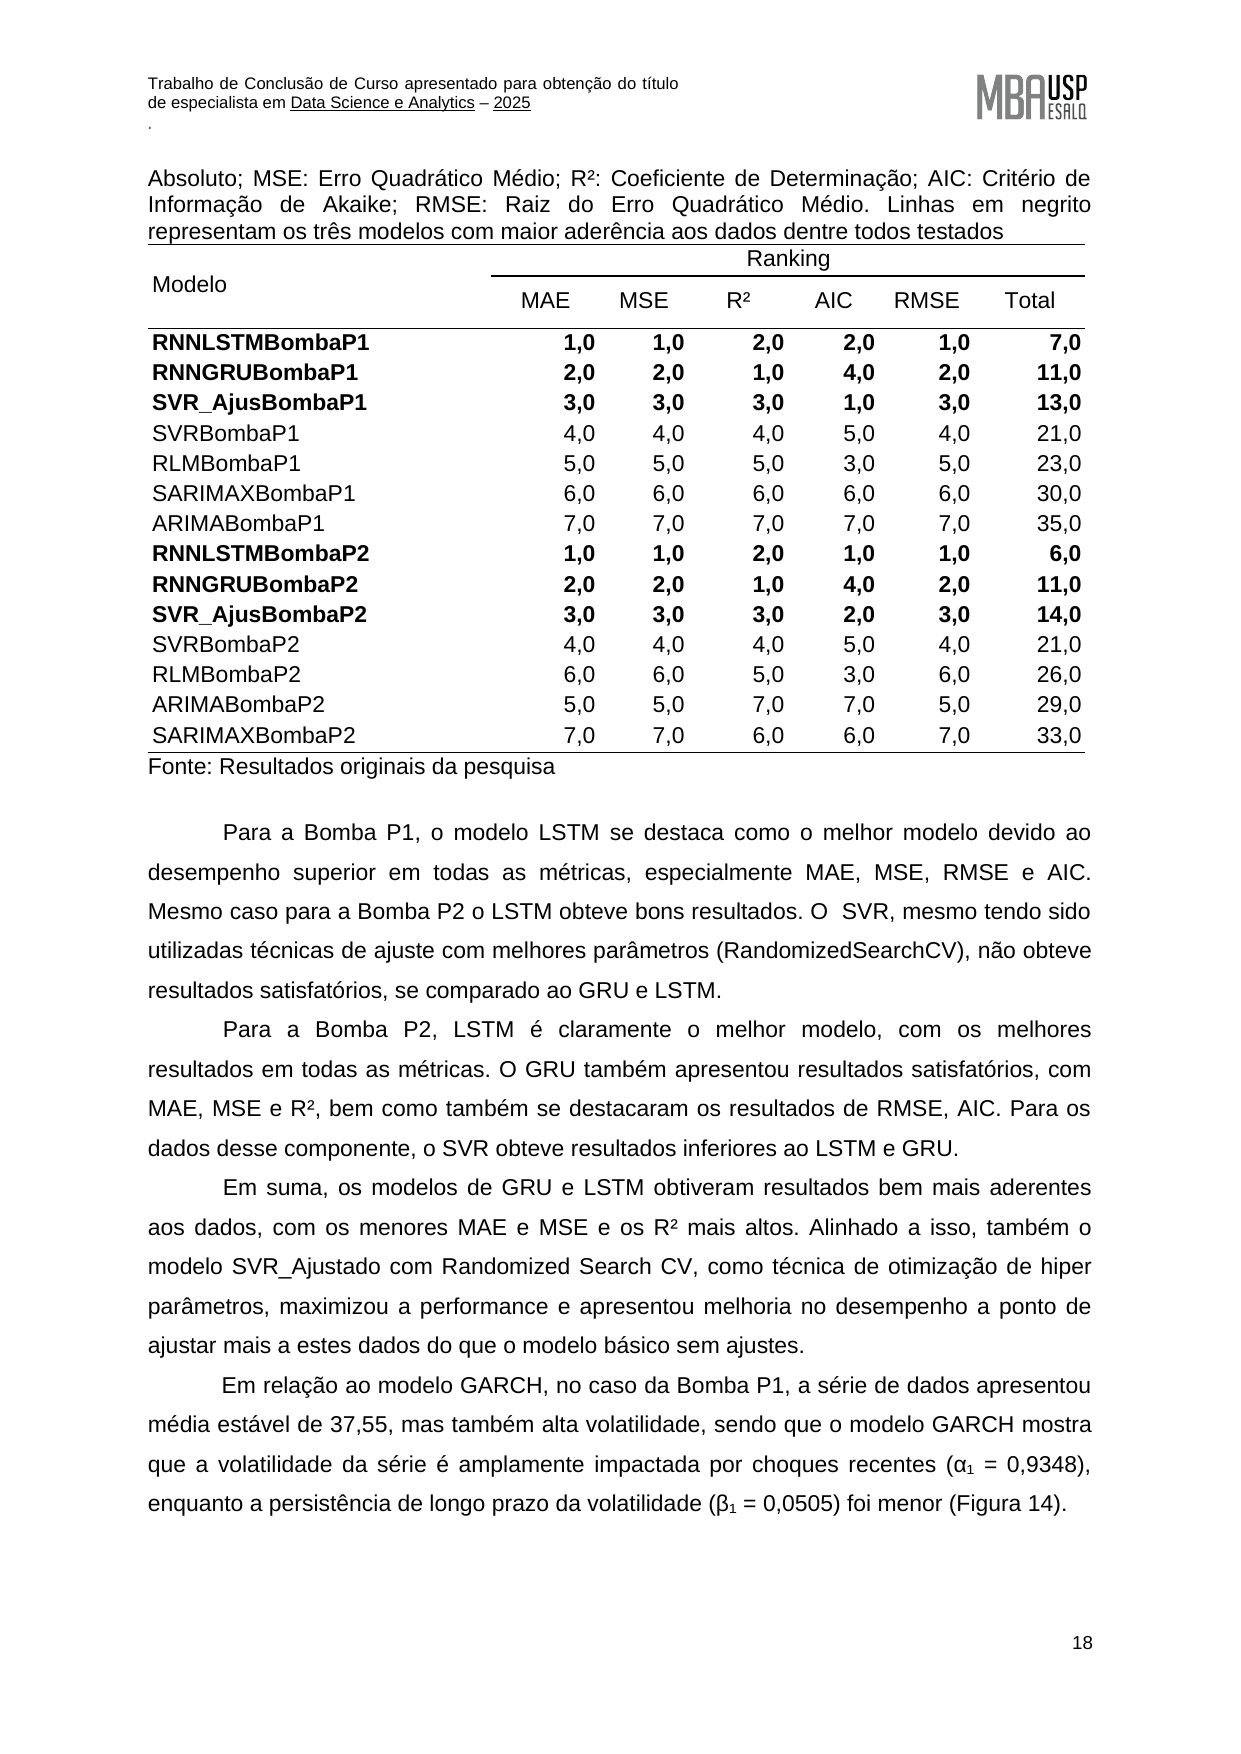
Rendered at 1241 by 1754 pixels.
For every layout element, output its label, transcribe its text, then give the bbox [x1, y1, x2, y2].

table_cell 2,0 [879, 571, 974, 601]
text Em relação ao modelo GARCH, no caso da Bomba P1, a série de dados apresentou média estável de 37,55, mas também alta volatilidade, sendo que o modelo GARCH mostra que a volatilidade da série é amplamente impactada por choques recentes (α₁ = 0,9348), enquanto a persistência de longo prazo da volatilidade (β₁ = 0,0505) foi menor (Figura 14). [148, 1372, 1092, 1516]
text Para a Bomba P2, LSTM é claramente o melhor modelo, com os melhores resultados em todas as métricas. O GRU também apresentou resultados satisfatórios, com MAE, MSE e R², bem como também se destacaram os resultados de RMSE, AIC. Para os dados desse componente, o SVR obteve resultados inferiores ao LSTM e GRU. [148, 1016, 1092, 1161]
table_cell 3,0 [688, 601, 788, 631]
table_cell 7,0 [788, 510, 879, 540]
table_cell 1,0 [491, 540, 599, 571]
table_cell 7,0 [788, 691, 879, 722]
table_cell 4,0 [491, 420, 599, 450]
table_cell 1,0 [879, 329, 974, 359]
table_cell 5,0 [688, 661, 788, 691]
table_cell 2,0 [599, 571, 688, 601]
table_cell 6,0 [599, 661, 688, 691]
table_cell 7,0 [491, 510, 599, 540]
table_cell 5,0 [788, 420, 879, 450]
table_cell 4,0 [599, 420, 688, 450]
table_cell 4,0 [688, 631, 788, 661]
table_cell Total [974, 277, 1085, 328]
table_cell 1,0 [491, 329, 599, 359]
table_cell 7,0 [688, 510, 788, 540]
table_cell 7,0 [879, 722, 974, 752]
table_cell RNNGRUBombaP1 [148, 359, 491, 389]
table_cell 35,0 [974, 510, 1085, 540]
table_cell SVR_AjusBombaP2 [148, 601, 491, 631]
table_cell 21,0 [974, 420, 1085, 450]
table_cell 2,0 [788, 329, 879, 359]
table_cell 6,0 [974, 540, 1085, 571]
table_cell SVRBombaP1 [148, 420, 491, 450]
table_cell 29,0 [974, 691, 1085, 722]
table_cell 5,0 [788, 631, 879, 661]
text Para a Bomba P1, o modelo LSTM se destaca como o melhor modelo devido ao desempenho superior em todas as métricas, especialmente MAE, MSE, RMSE e AIC. Mesmo caso para a Bomba P2 o LSTM obteve bons resultados. O SVR, mesmo tendo sido utilizadas técnicas de ajuste com melhores parâmetros (RandomizedSearchCV), não obteve resultados satisfatórios, se comparado ao GRU e LSTM. [148, 819, 1092, 1003]
table_cell 2,0 [879, 359, 974, 389]
table_cell 1,0 [879, 540, 974, 571]
table_cell 5,0 [688, 450, 788, 480]
table_cell 3,0 [879, 601, 974, 631]
table_cell 11,0 [974, 571, 1085, 601]
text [148, 165, 1092, 244]
table_cell RMSE [879, 277, 974, 328]
table_cell 6,0 [688, 722, 788, 752]
table_cell 30,0 [974, 480, 1085, 510]
text Fonte: Resultados originais da pesquisa [148, 753, 1092, 779]
table_cell 1,0 [688, 571, 788, 601]
table_cell 6,0 [491, 480, 599, 510]
table_cell 7,0 [879, 510, 974, 540]
table_cell 6,0 [688, 480, 788, 510]
table_cell SARIMAXBombaP1 [148, 480, 491, 510]
table_cell 4,0 [879, 420, 974, 450]
table_cell 26,0 [974, 661, 1085, 691]
table_cell 5,0 [879, 450, 974, 480]
table_cell 6,0 [599, 480, 688, 510]
table_cell 4,0 [491, 631, 599, 661]
table_cell SVRBombaP2 [148, 631, 491, 661]
table_cell 4,0 [879, 631, 974, 661]
table_cell ARIMABombaP2 [148, 691, 491, 722]
table_cell 6,0 [491, 661, 599, 691]
table_cell MAE [491, 277, 599, 328]
table_cell 33,0 [974, 722, 1085, 752]
table_cell 2,0 [788, 601, 879, 631]
table_cell 1,0 [788, 389, 879, 419]
table_cell SVR_AjusBombaP1 [148, 389, 491, 419]
table_cell 4,0 [788, 571, 879, 601]
table_cell 7,0 [599, 510, 688, 540]
table_cell 7,0 [599, 722, 688, 752]
table_cell 11,0 [974, 359, 1085, 389]
table_cell 3,0 [788, 450, 879, 480]
table_cell 23,0 [974, 450, 1085, 480]
table_cell 2,0 [491, 359, 599, 389]
table_cell 6,0 [879, 480, 974, 510]
table_cell 5,0 [879, 691, 974, 722]
table_cell 14,0 [974, 601, 1085, 631]
table_cell ARIMABombaP1 [148, 510, 491, 540]
table_cell 6,0 [788, 480, 879, 510]
table_cell 4,0 [688, 420, 788, 450]
table_cell RLMBombaP1 [148, 450, 491, 480]
table_cell 2,0 [688, 329, 788, 359]
table_header Ranking [491, 245, 1085, 275]
table_cell 5,0 [599, 450, 688, 480]
table_cell RNNLSTMBombaP2 [148, 540, 491, 571]
table_cell 6,0 [879, 661, 974, 691]
table_cell 7,0 [491, 722, 599, 752]
table_cell 5,0 [491, 450, 599, 480]
table_cell 3,0 [788, 661, 879, 691]
table_cell 3,0 [491, 389, 599, 419]
table_cell 4,0 [788, 359, 879, 389]
table_cell 5,0 [599, 691, 688, 722]
table_cell AIC [788, 277, 879, 328]
table_cell 7,0 [688, 691, 788, 722]
table_cell 13,0 [974, 389, 1085, 419]
table_cell RLMBombaP2 [148, 661, 491, 691]
table_cell 1,0 [599, 329, 688, 359]
table_cell R² [688, 277, 788, 328]
table_header Modelo [148, 245, 491, 328]
table_cell 2,0 [491, 571, 599, 601]
table_cell 2,0 [599, 359, 688, 389]
table_cell SARIMAXBombaP2 [148, 722, 491, 752]
table_cell 3,0 [599, 601, 688, 631]
table_cell RNNLSTMBombaP1 [148, 329, 491, 359]
table_cell 2,0 [688, 540, 788, 571]
table_cell MSE [599, 277, 688, 328]
table_cell 1,0 [599, 540, 688, 571]
table_cell 3,0 [599, 389, 688, 419]
table_cell 4,0 [599, 631, 688, 661]
text Em suma, os modelos de GRU e LSTM obtiveram resultados bem mais aderentes aos dados, com os menores MAE e MSE e os R² mais altos. Alinhado a isso, também o modelo SVR_Ajustado com Randomized Search CV, como técnica de otimização de hiper parâmetros, maximizou a performance e apresentou melhoria no desempenho a ponto de ajustar mais a estes dados do que o modelo básico sem ajustes. [148, 1174, 1092, 1358]
table_cell 5,0 [491, 691, 599, 722]
table_cell 7,0 [974, 329, 1085, 359]
table_cell 3,0 [879, 389, 974, 419]
table_cell 3,0 [688, 389, 788, 419]
table_cell 1,0 [788, 540, 879, 571]
table_cell 6,0 [788, 722, 879, 752]
table_cell 3,0 [491, 601, 599, 631]
table_cell RNNGRUBombaP2 [148, 571, 491, 601]
picture [972, 72, 1092, 122]
table_cell 21,0 [974, 631, 1085, 661]
table_cell 1,0 [688, 359, 788, 389]
